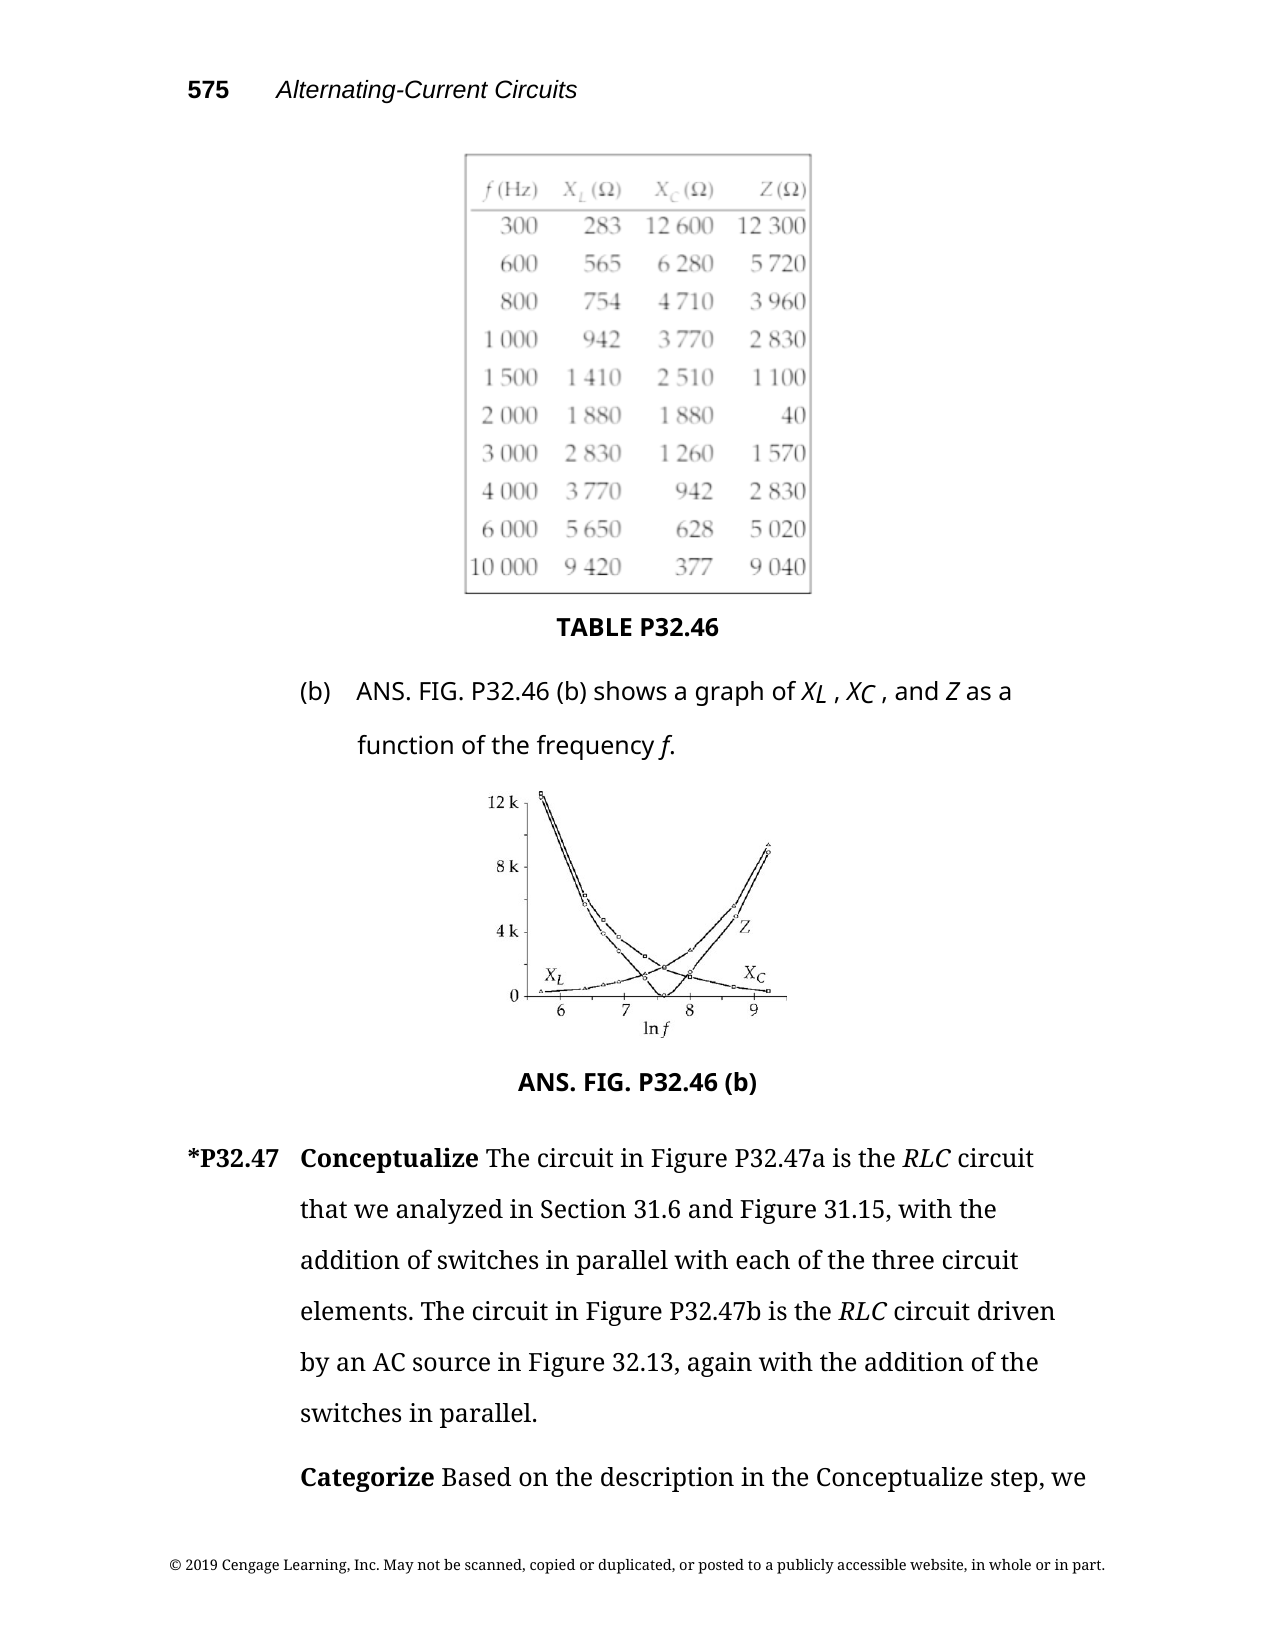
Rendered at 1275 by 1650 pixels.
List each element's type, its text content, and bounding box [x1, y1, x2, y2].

text ANS. FIG. P32.46 (b) [187, 1064, 1087, 1098]
text (b) ANS. FIG. P32.46 (b) shows a graph of XL , XC , and Z as a function of the frequency f. [187, 671, 1087, 762]
text TABLE P32.46 [187, 609, 1087, 644]
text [300, 1459, 1087, 1493]
text *P32.47 Conceptualize The circuit in Figure P32.47a is the RLC circuit that we analyzed in Section 31.6 and Figure 31.15, with the addition of switches in parallel with each of the three circuit elements. The circuit in Figure P32.47b is the RLC circuit driven by an AC source in Figure 32.13, again with the addition of the switches in parallel. [187, 1140, 1087, 1430]
picture [488, 791, 787, 1038]
